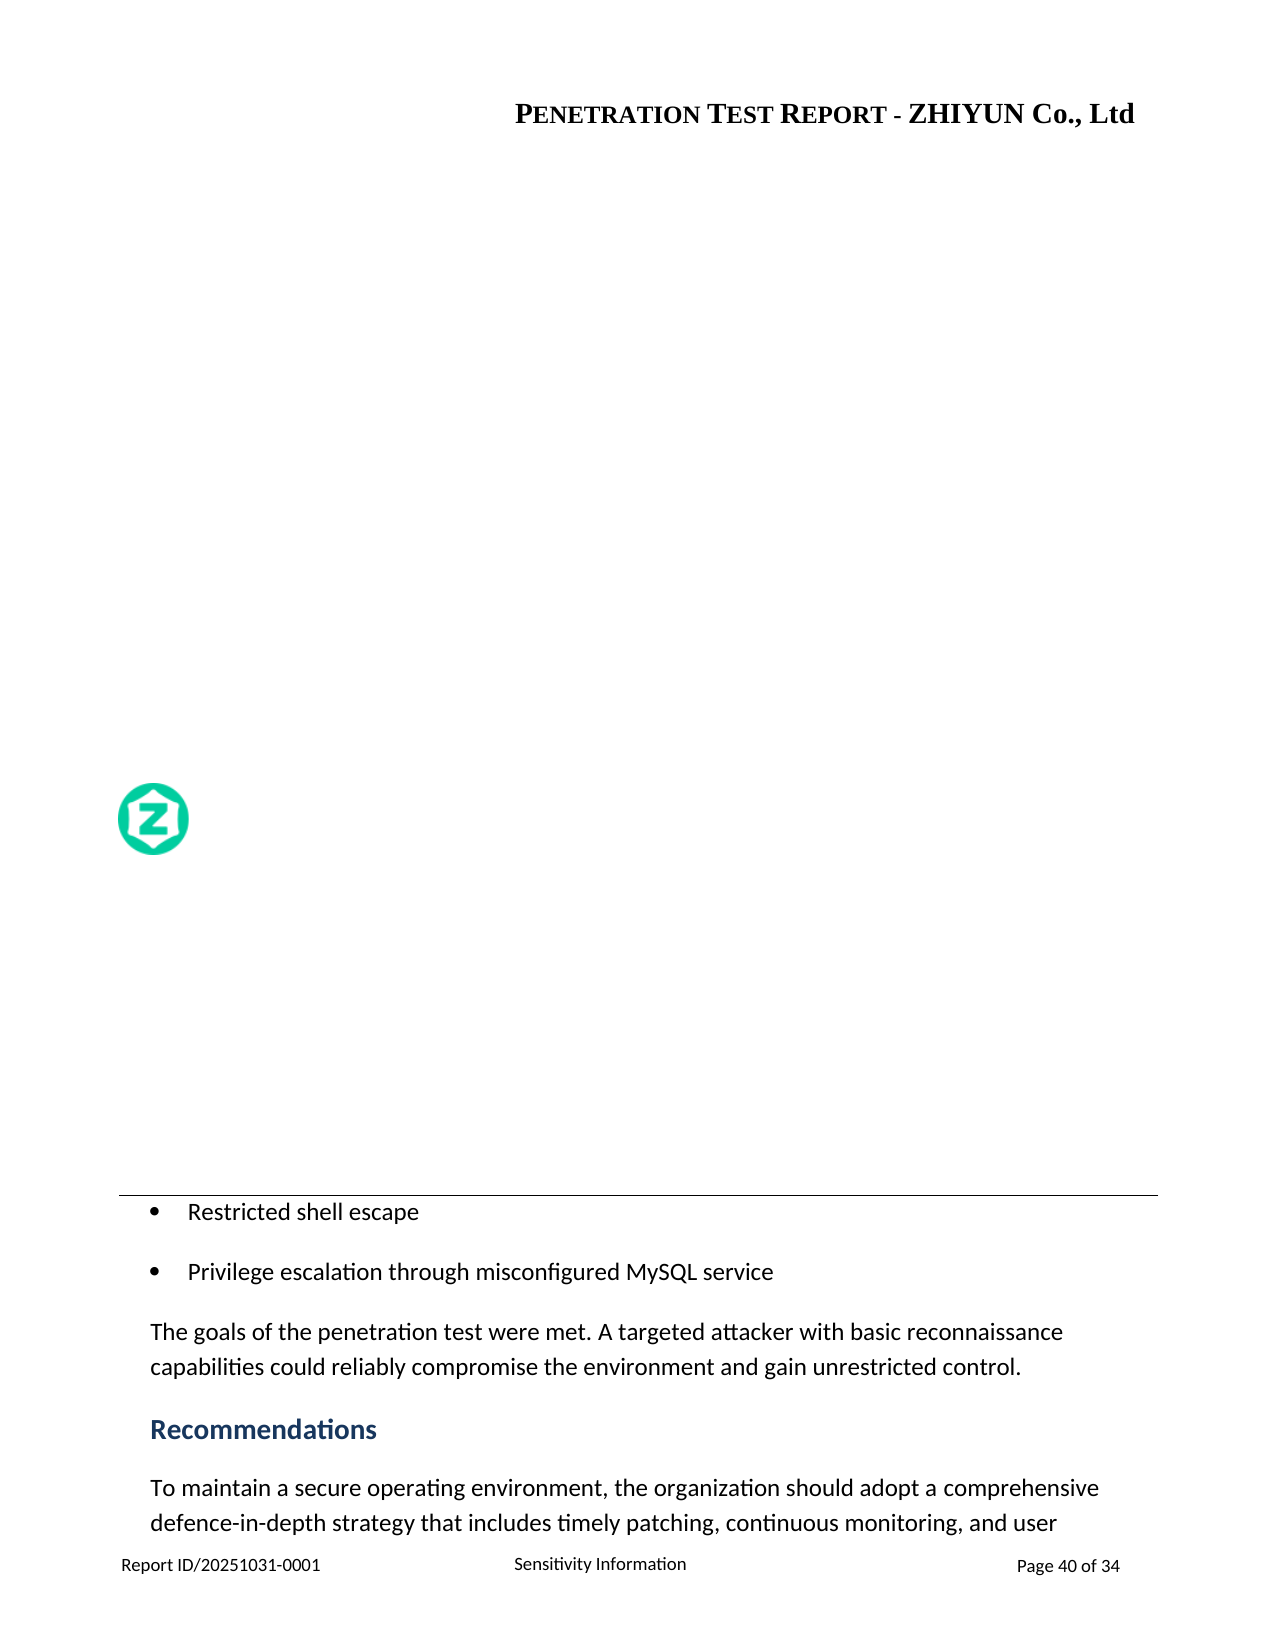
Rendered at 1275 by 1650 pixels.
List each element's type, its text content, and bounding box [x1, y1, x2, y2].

picture [118, 783, 189, 855]
text To maintain a secure operating environment, the organization should adopt a comprehensive defence-in-depth strategy that includes timely patching, continuous monitoring, and user awareness training. Security policies should mandate regular penetration testing, vulnerability scanning, and incident response readiness reviews at least annually or after major infrastructure changes. All systems and applications exposed to the Internet must be hardened, monitored, and isolated within segmented network zones. [150, 1472, 1158, 1537]
list Privilege escalation through misconfigured MySQL service [150, 1256, 1158, 1287]
subtitle Recommendations [150, 1411, 1158, 1447]
text The goals of the penetration test were met. A targeted attacker with basic reconnaissance capabilities could reliably compromise the environment and gain unrestricted control. [150, 1316, 1158, 1382]
list Restricted shell escape [150, 1196, 1158, 1227]
